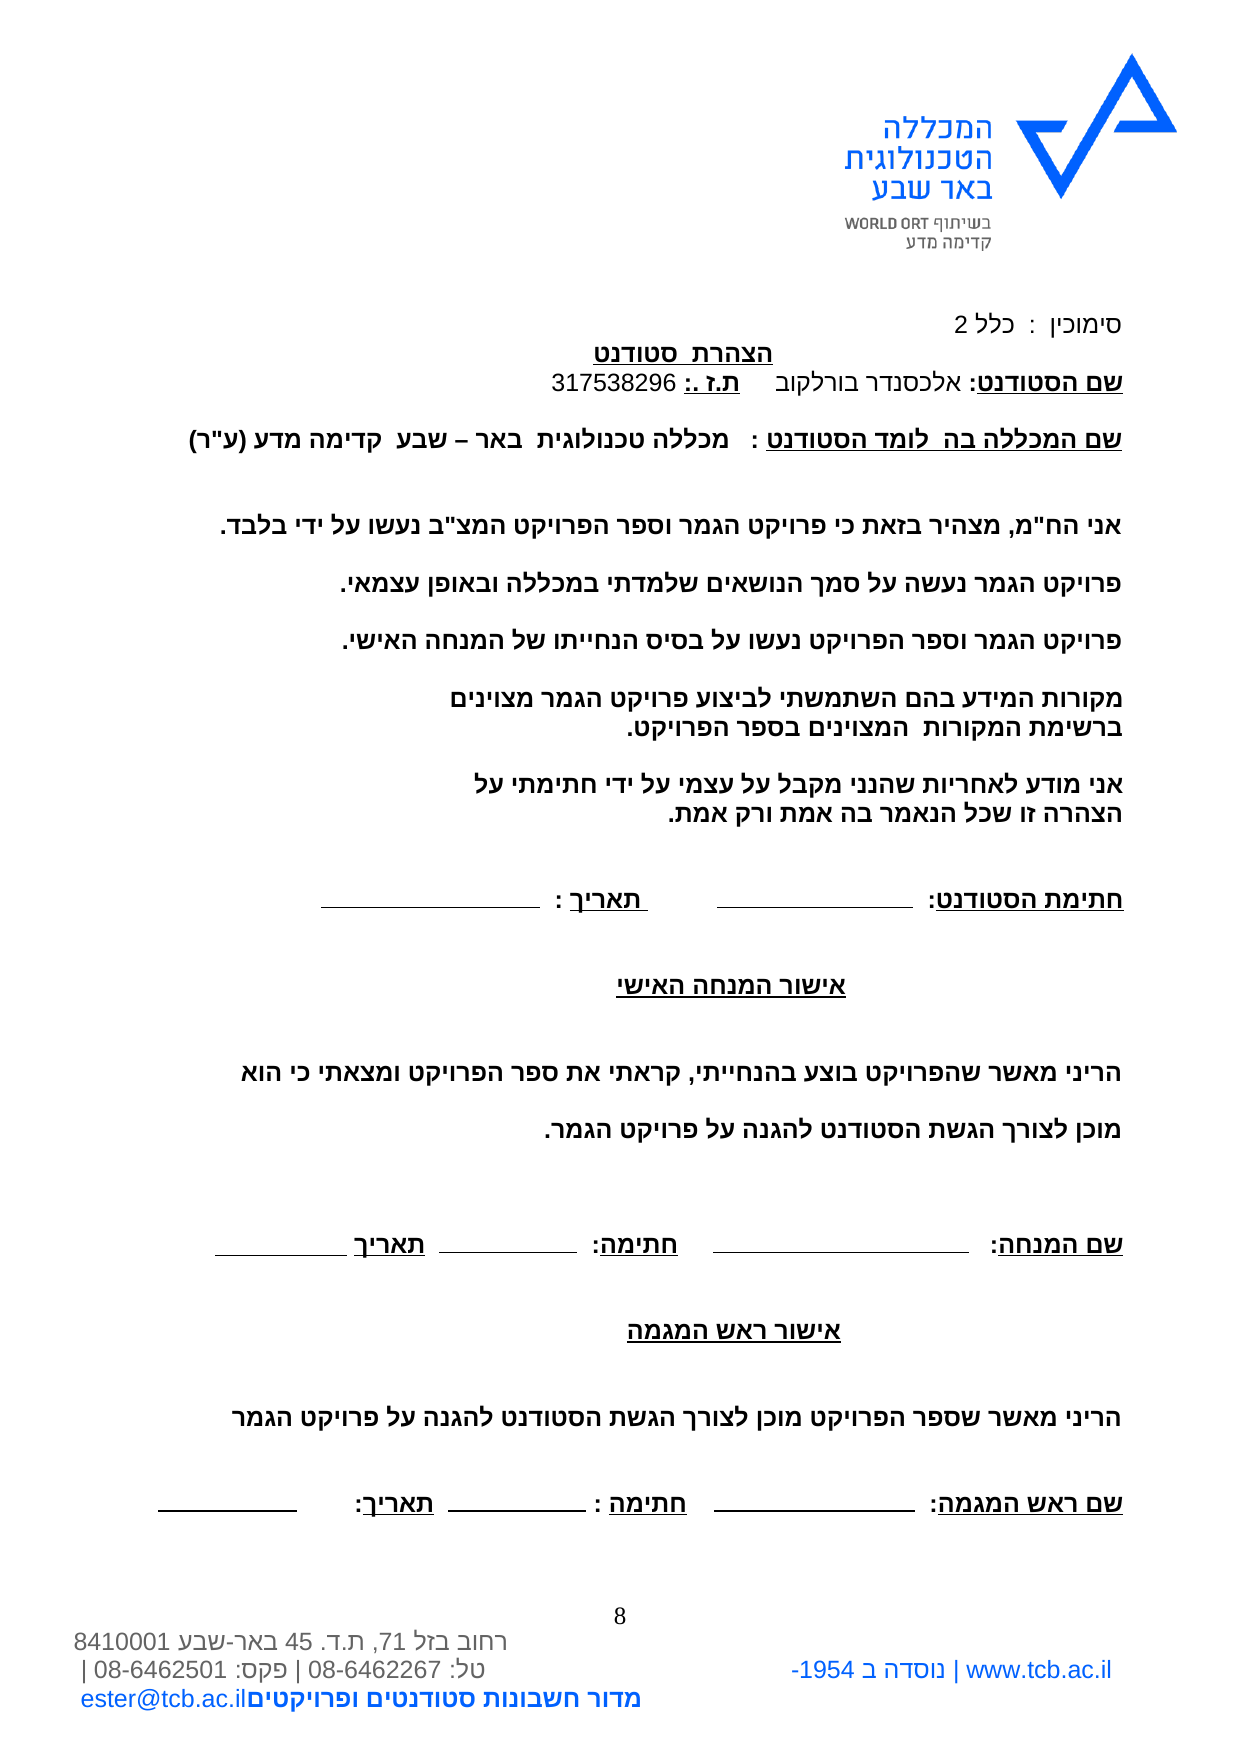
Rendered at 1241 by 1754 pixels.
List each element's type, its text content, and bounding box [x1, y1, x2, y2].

text אני הח"מ, מצהיר בזאת כי פרויקט הגמר וספר הפרויקט המצ"ב נעשו על ידי בלבד. [118, 511, 1122, 540]
text מוכן לצורך הגשת הסטודנט להגנה על פרויקט הגמר. [118, 1115, 1122, 1144]
picture [844, 53, 1177, 251]
text הריני מאשר שספר הפרויקט מוכן לצורך הגשת הסטודנט להגנה על פרויקט הגמר [118, 1403, 1122, 1431]
text הצהרת סטודנט [118, 339, 1122, 368]
text הריני מאשר שהפרויקט בוצע בהנחייתי, קראתי את ספר הפרויקט ומצאתי כי הוא [118, 1058, 1122, 1086]
text שם המכללה בה לומד הסטודנט : מכללה טכנולוגית באר – שבע קדימה מדע (ע"ר) [118, 425, 1122, 454]
text אישור ראש המגמה [118, 1316, 1122, 1345]
text פרויקט הגמר וספר הפרויקט נעשו על בסיס הנחייתו של המנחה האישי. [118, 626, 1122, 655]
text אישור המנחה האישי [118, 971, 1122, 1000]
text אני מודע לאחריות שהנני מקבל על עצמי על ידי חתימתי על הצהרה זו שכל הנאמר בה אמת ורק אמת. [441, 770, 1124, 828]
text שם המנחה: חתימה: תאריך [118, 1230, 1123, 1259]
text שם ראש המגמה: חתימה : תאריך: [118, 1489, 1123, 1518]
text סימוכין : כלל 2 [118, 310, 1122, 339]
text חתימת הסטודנט: תאריך : [118, 885, 1123, 914]
text מקורות המידע בהם השתמשתי לביצוע פרויקט הגמר מצוינים ברשימת המקורות המצוינים בספר הפרויקט. [441, 684, 1124, 741]
text שם הסטודנט: אלכסנדר בורלקוב ת.ז .: 317538296 [118, 368, 1123, 396]
text פרויקט הגמר נעשה על סמך הנושאים שלמדתי במכללה ובאופן עצמאי. [118, 569, 1122, 598]
